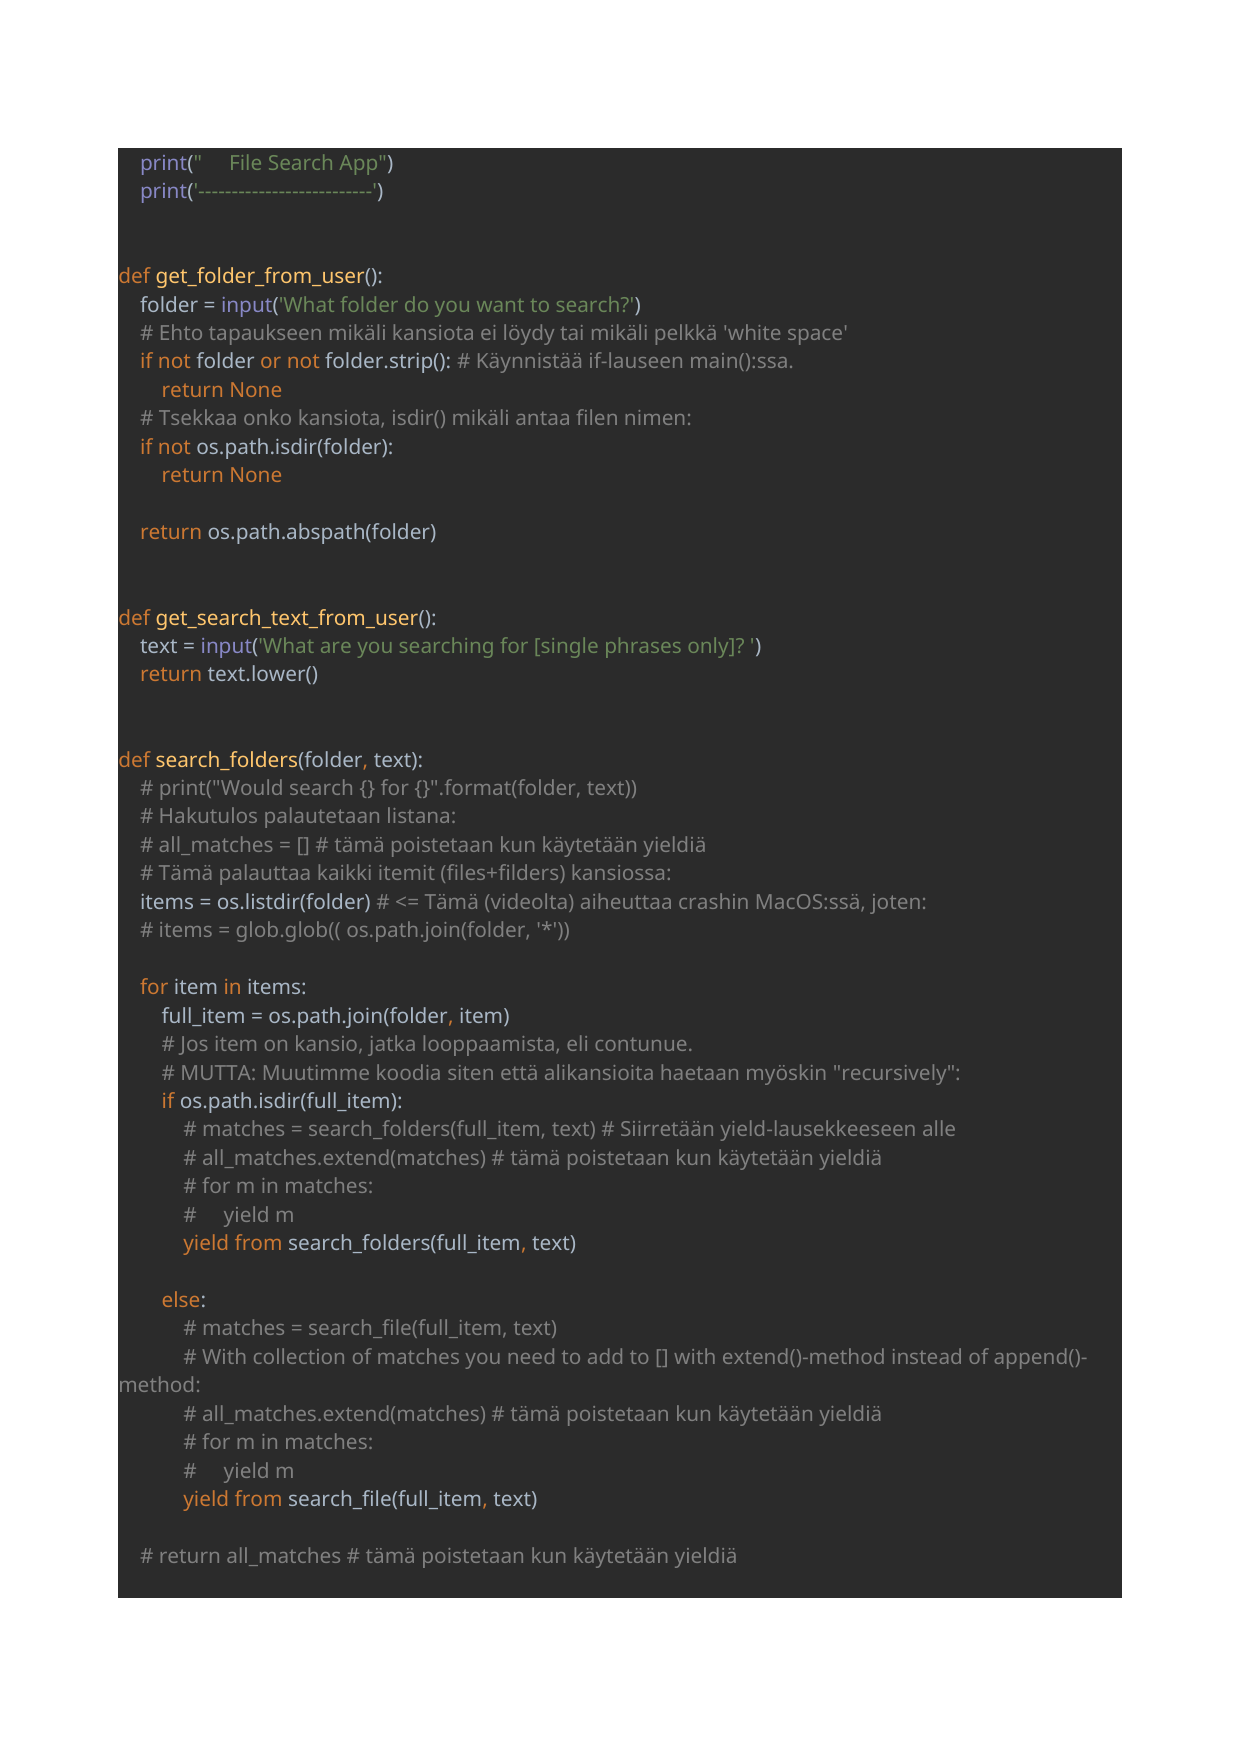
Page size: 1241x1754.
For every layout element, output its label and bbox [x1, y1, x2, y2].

text [118, 148, 1122, 1598]
